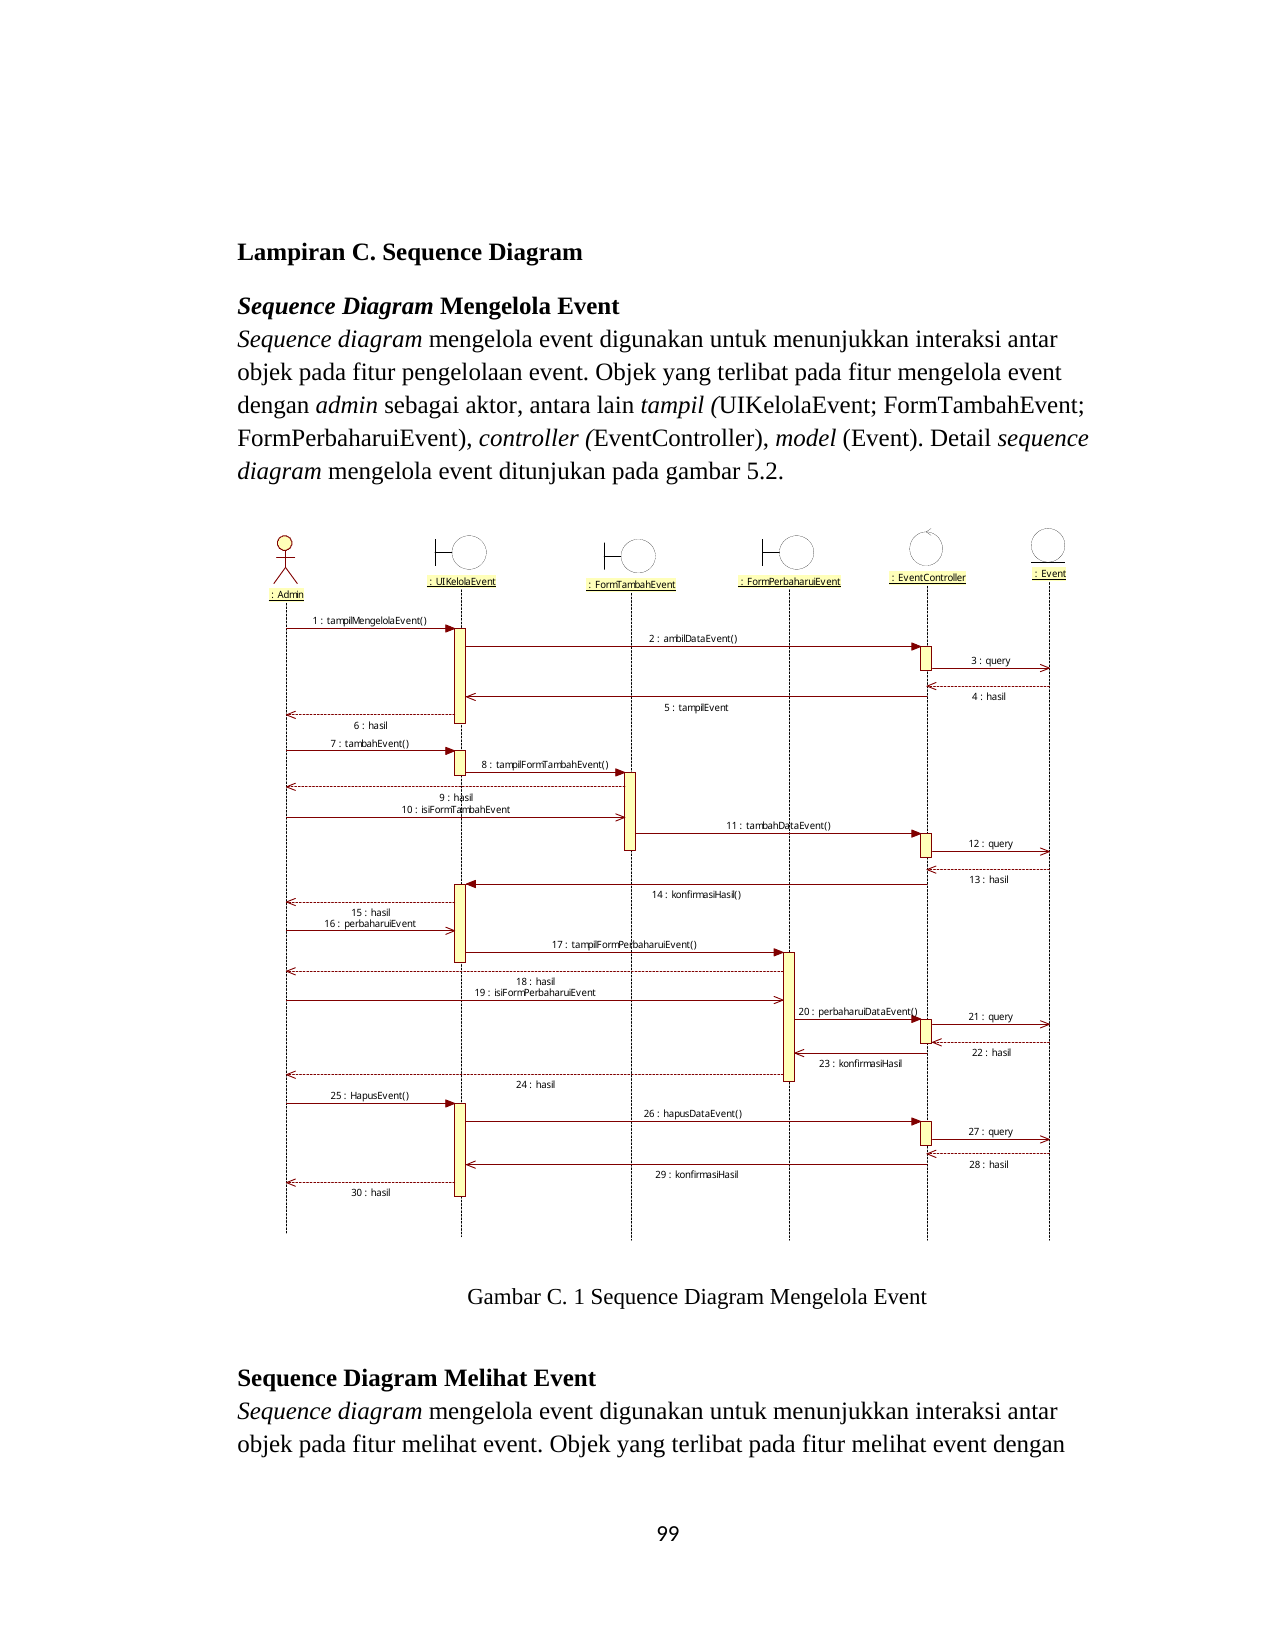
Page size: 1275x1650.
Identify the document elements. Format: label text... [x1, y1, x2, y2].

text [237, 1396, 1098, 1458]
subtitle Sequence Diagram Melihat Event [237, 1363, 1098, 1392]
subtitle Lampiran C. Sequence Diagram [237, 237, 1098, 266]
subtitle Sequence Diagram Mengelola Event [237, 291, 1098, 319]
text Sequence diagram mengelola event digunakan untuk menunjukkan interaksi antar objek pada fitur pengelolaan event. Objek yang terlibat pada fitur mengelola event dengan admin sebagai aktor, antara lain tampil (UIKelolaEvent; FormTambahEvent; FormPerbaharuiEvent), controller (EventController), model (Event). Detail sequence diagram mengelola event ditunjukan pada gambar 5.2. [237, 324, 1098, 485]
